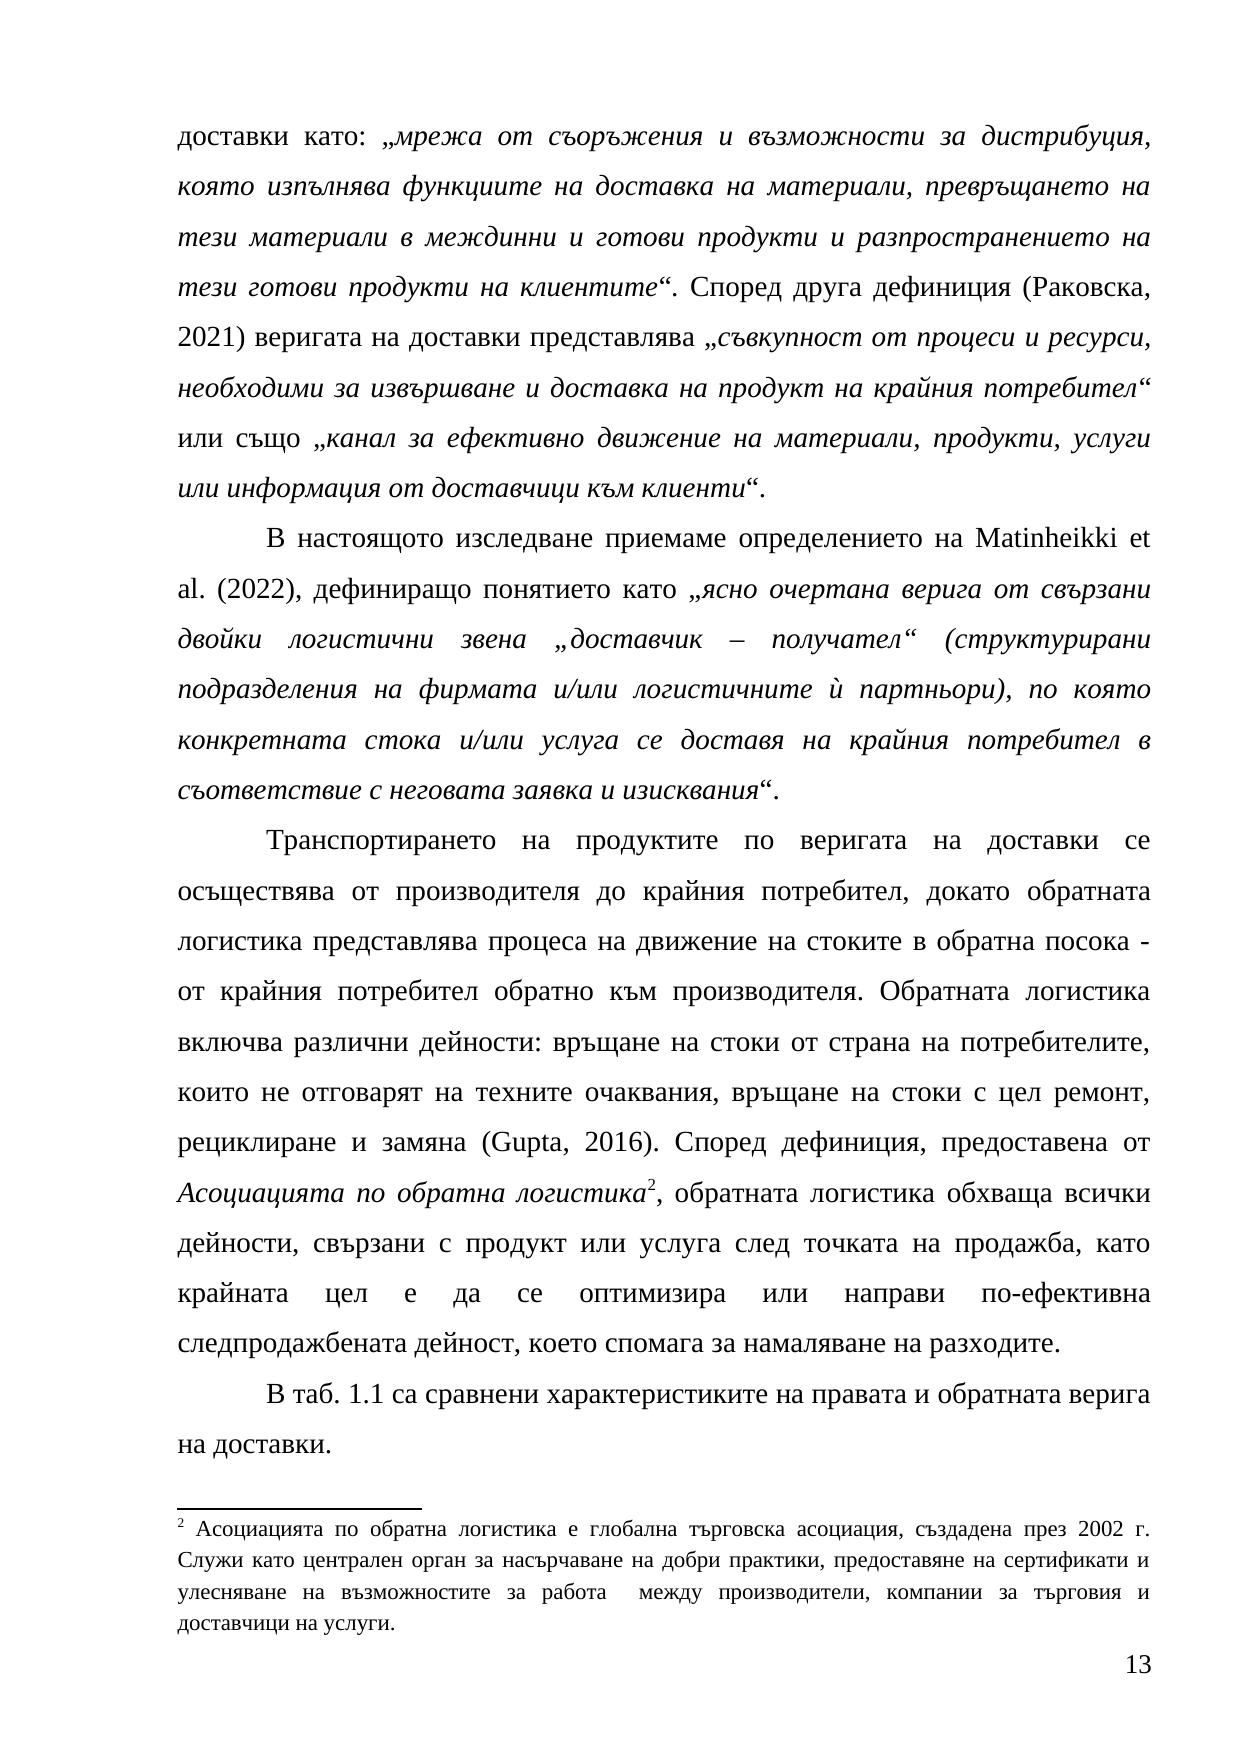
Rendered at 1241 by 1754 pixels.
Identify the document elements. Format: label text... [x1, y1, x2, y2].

text В настоящото изследване приемаме определението на Matinheikki et al. (2022), дефиниращо понятието като „ясно очертана верига от свързани двойки логистични звена „доставчик – получател“ (структурирани подразделения на фирмата и/или логистичните ѝ партньори), по която конкретната стока и/или услуга се доставя на крайния потребител в съответствие с неговата заявка и изисквания“. [177, 521, 1152, 806]
text Транспортирането на продуктите по веригата на доставки се осъществява от производителя до крайния потребител, докато обратната логистика представлява процеса на движение на стоките в обратна посока - от крайния потребител обратно към производителя. Обратната логистика включва различни дейности: връщане на стоки от страна на потребителите, които не отговарят на техните очаквания, връщане на стоки с цел ремонт, рециклиране и замяна (Gupta, 2016). Според дефиниция, предоставена от Асоциацията по обратна логистика, обратната логистика обхваща всички дейности, свързани с продукт или услуга след точката на продажба, като крайната цел е да се оптимизира или направи по-ефективна следпродажбената дейност, което спомага за намаляване на разходите. [177, 822, 1152, 1359]
text В таб. 1.1 са сравнени характеристиките на правата и обратната верига на доставки. [177, 1376, 1152, 1460]
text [177, 118, 1152, 504]
